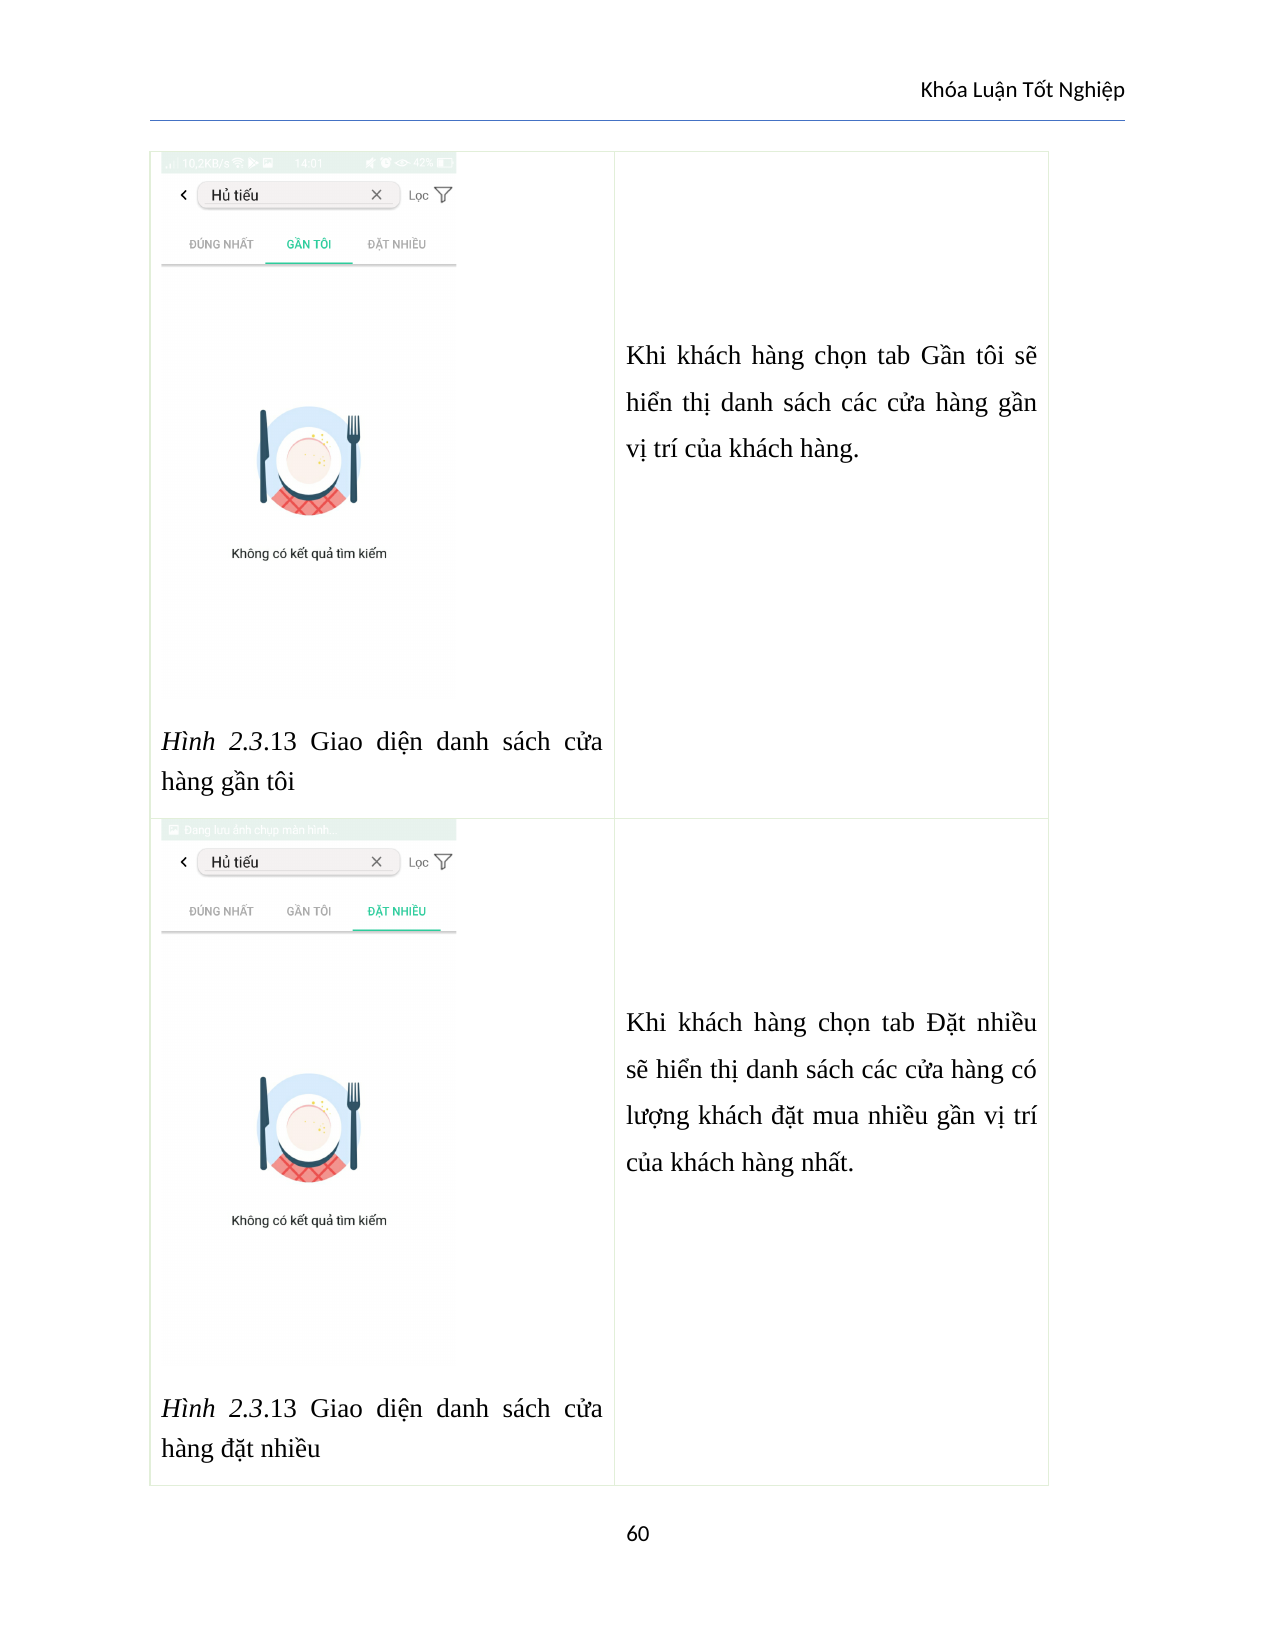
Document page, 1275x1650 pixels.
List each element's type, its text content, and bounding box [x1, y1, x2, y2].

picture [161, 819, 457, 1366]
table_cell Hình 2.3.13 Giao diện danh sách cửa hàng đặt nhiều [151, 819, 614, 1485]
picture [161, 152, 457, 699]
table_cell Khi khách hàng chọn tab Đặt nhiều sẽ hiển thị danh sách các cửa hàng có lượng khách đặt mua nhiều gần vị trí của khách hàng nhất. [615, 819, 1048, 1485]
table_header Khi khách hàng chọn tab Gần tôi sẽ hiển thị danh sách các cửa hàng gần vị trí của khách hàng. [615, 152, 1048, 818]
table_header Hình 2.3.13 Giao diện danh sách cửa hàng gần tôi [151, 152, 614, 818]
